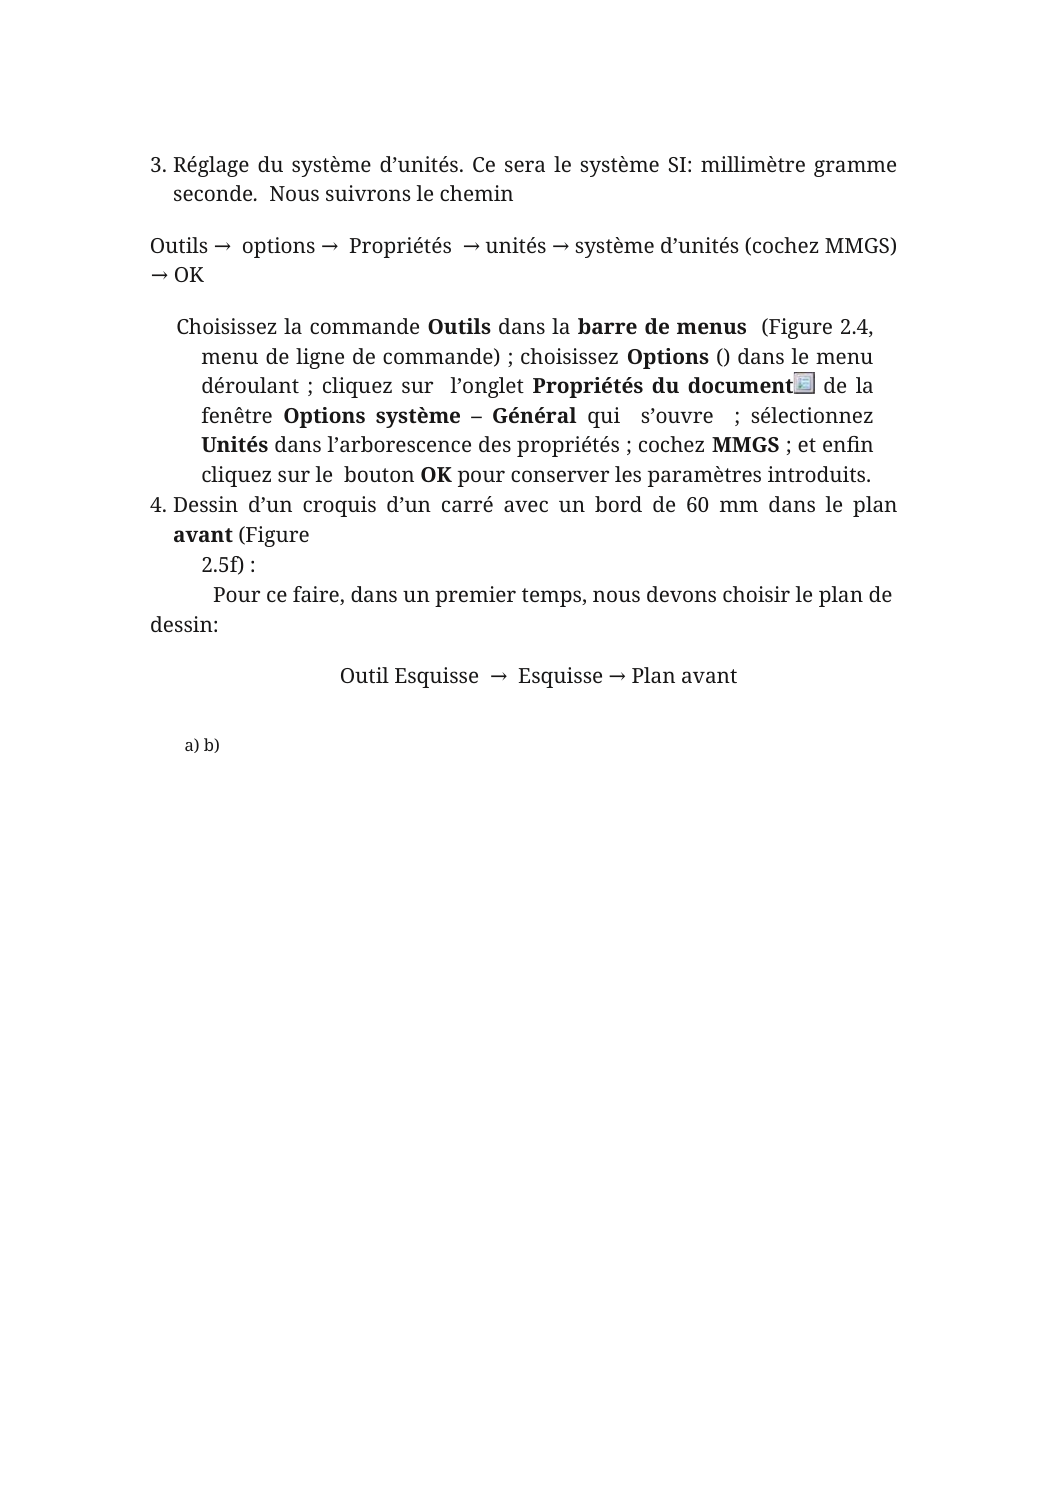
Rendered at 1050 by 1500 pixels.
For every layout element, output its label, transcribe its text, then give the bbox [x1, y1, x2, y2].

text Choisissez la commande Outils dans la barre de menus (Figure 2.4, menu de ligne de commande) ; choisissez Options () dans le menu déroulant ; cliquez sur l’onglet Propriétés du document de la fenêtre Options système – Général qui s’ouvre ; sélectionnez Unités dans l’arborescence des propriétés ; cochez MMGS ; et enfin cliquez sur le bouton OK pour conserver les paramètres introduits. [176, 312, 874, 488]
list Réglage du système d’unités. Ce sera le système SI: millimètre gramme seconde. Nous suivrons le chemin [150, 150, 898, 208]
text Outil Esquisse → Esquisse → Plan avant [149, 661, 900, 690]
picture [793, 372, 815, 394]
text 2.5f) : [201, 550, 898, 578]
list Dessin d’un croquis d’un carré avec un bord de 60 mm dans le plan avant (Figure [150, 490, 898, 548]
text Pour ce faire, dans un premier temps, nous devons choisir le plan de dessin: [150, 580, 900, 638]
text Outils → options → Propriétés → unités → système d’unités (cochez MMGS) → OK [149, 231, 898, 289]
text a) b) [150, 733, 900, 756]
